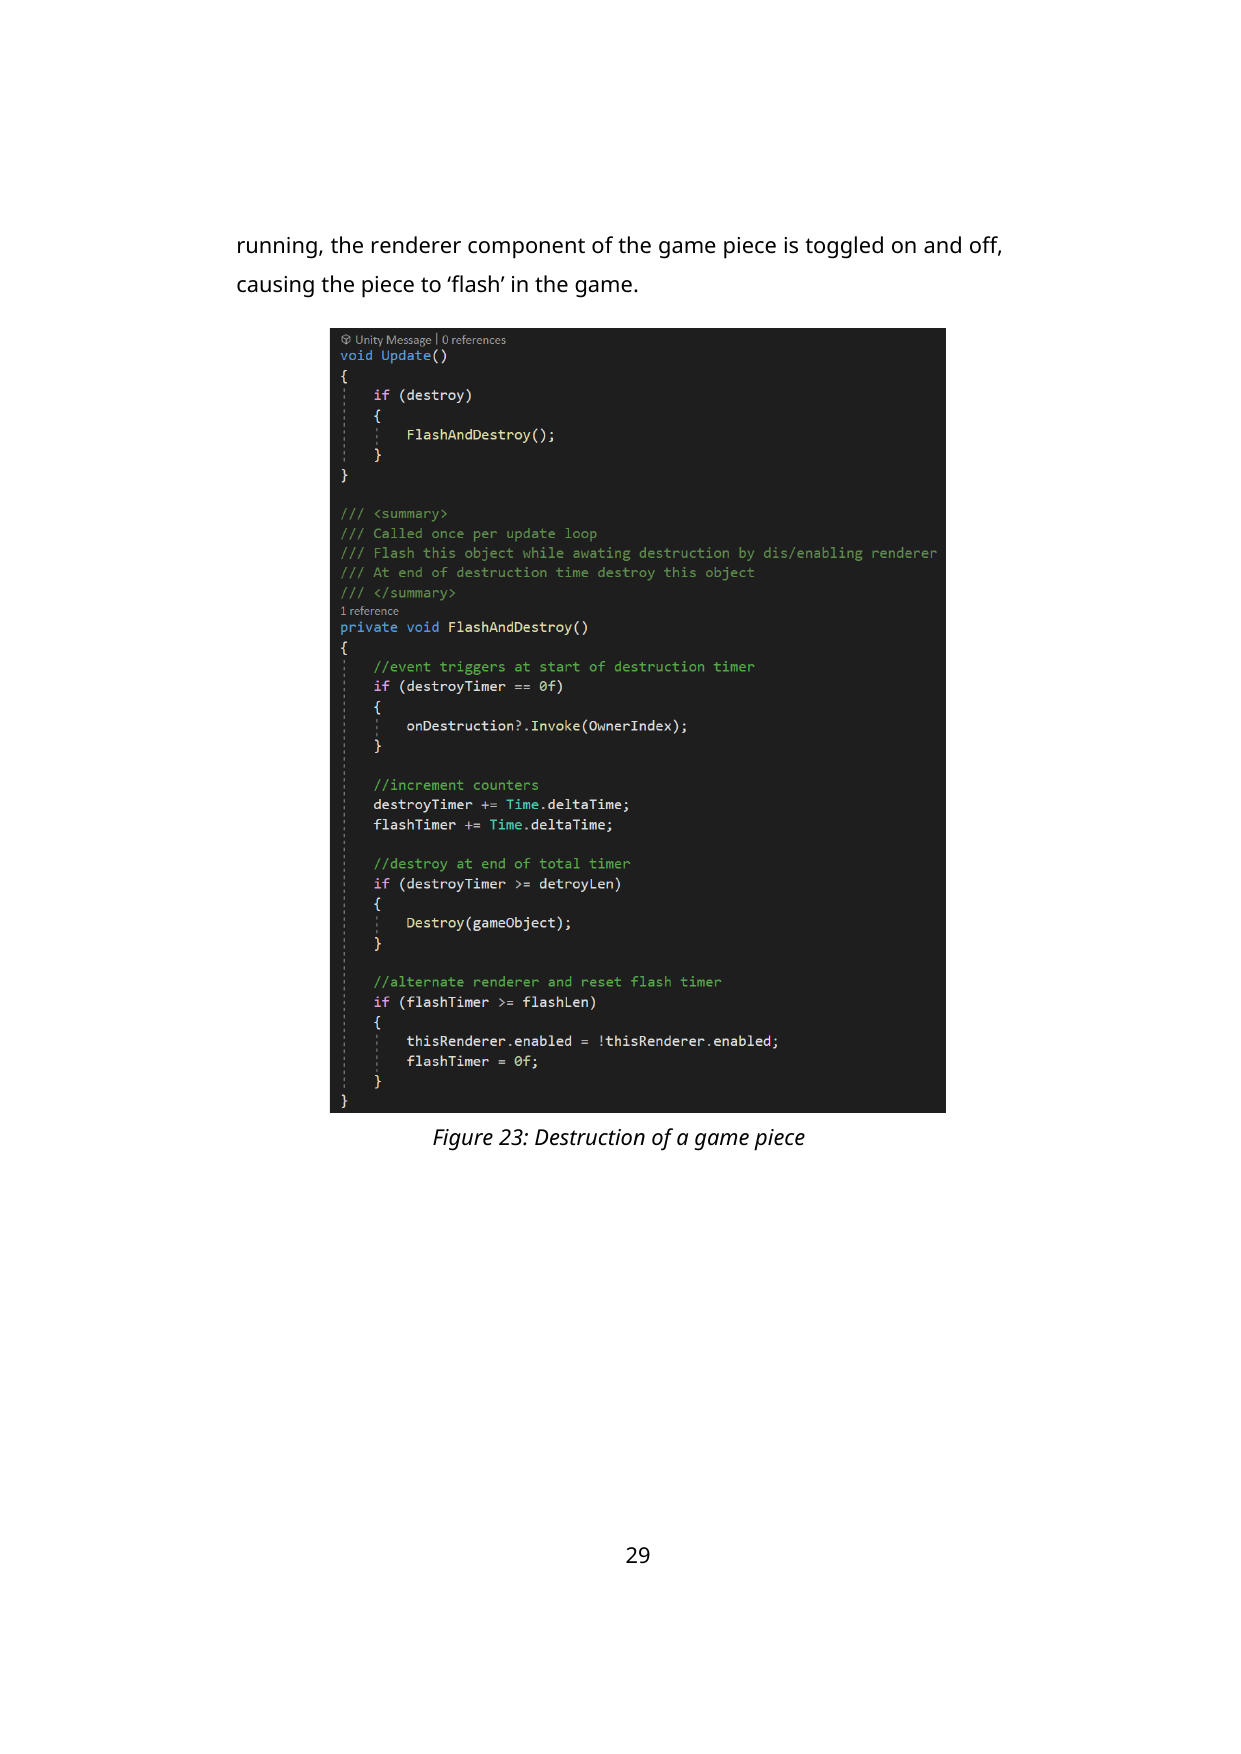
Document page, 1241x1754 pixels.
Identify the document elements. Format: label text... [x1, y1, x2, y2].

picture [329, 328, 946, 1113]
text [236, 230, 1004, 299]
